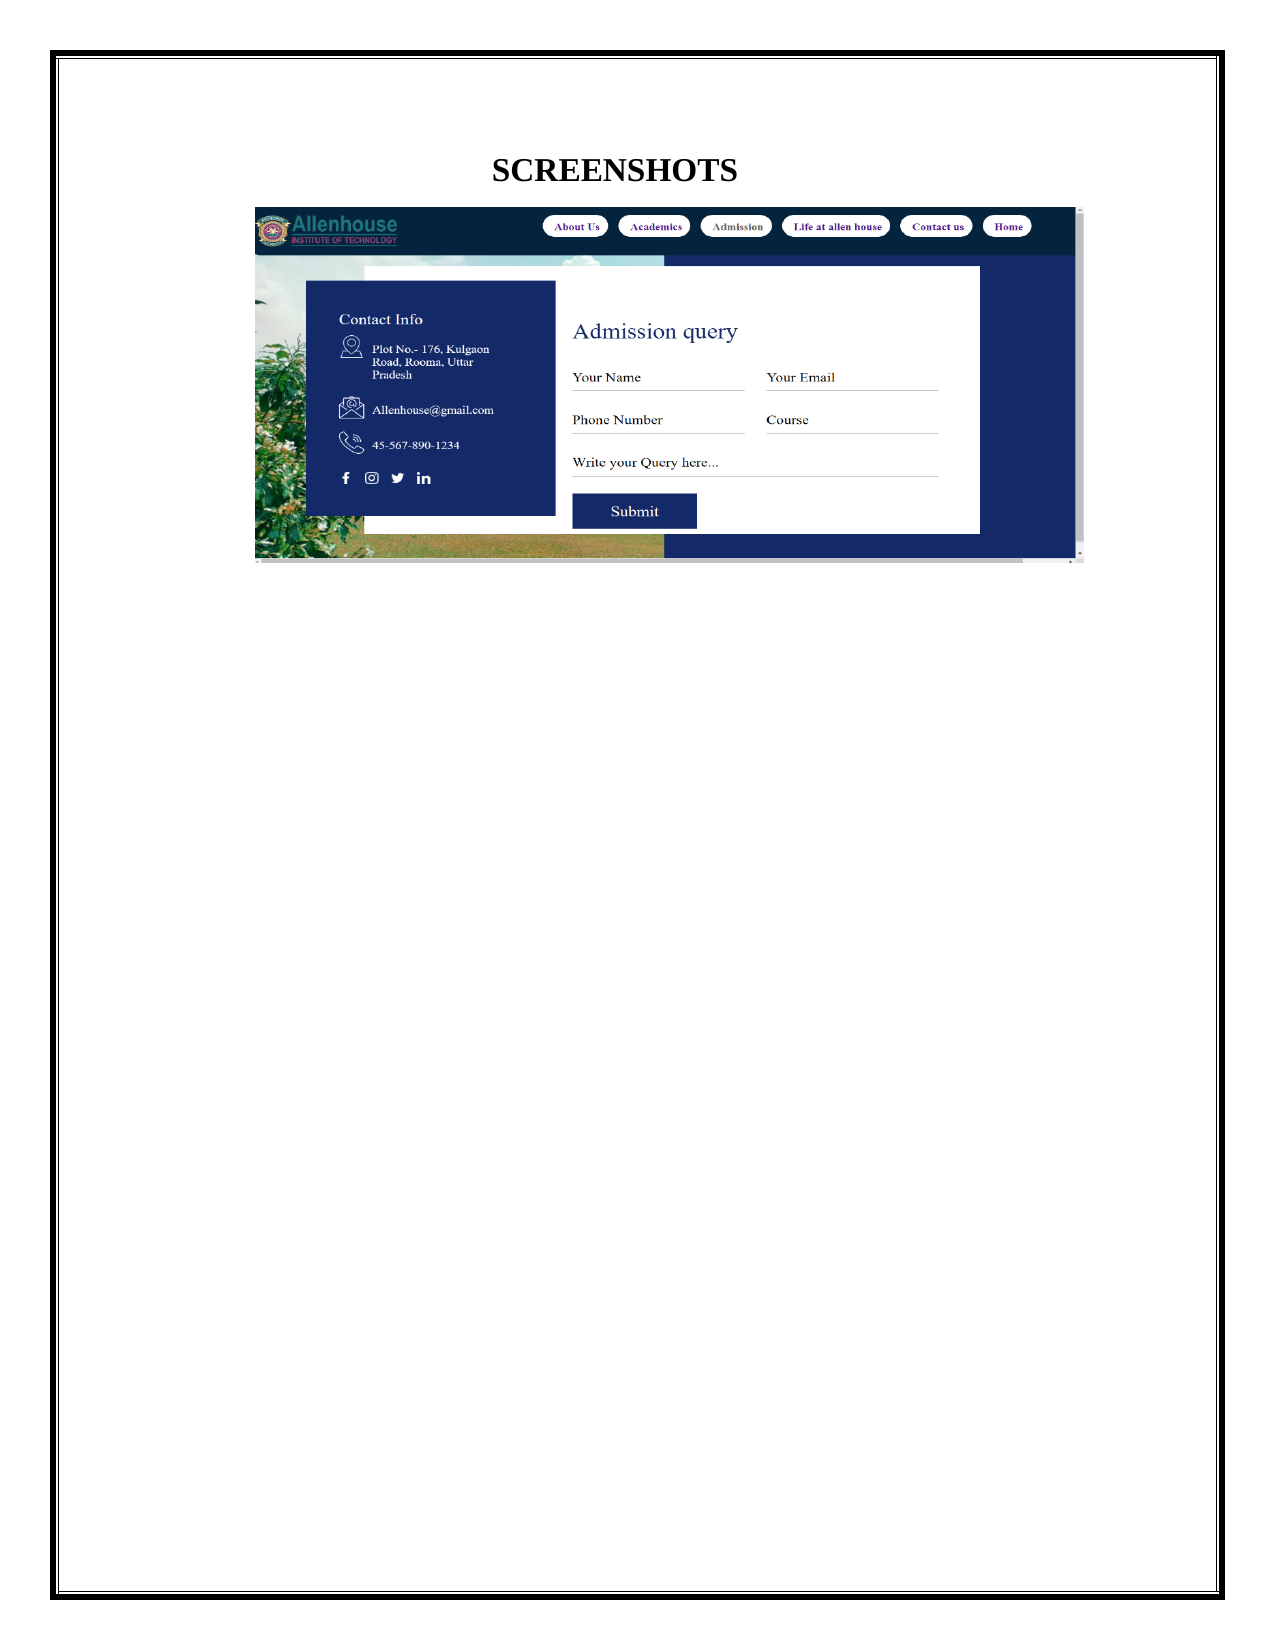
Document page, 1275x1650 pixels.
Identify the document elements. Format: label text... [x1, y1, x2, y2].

picture [255, 207, 1084, 563]
text SCREENSHOTS [150, 150, 1188, 188]
